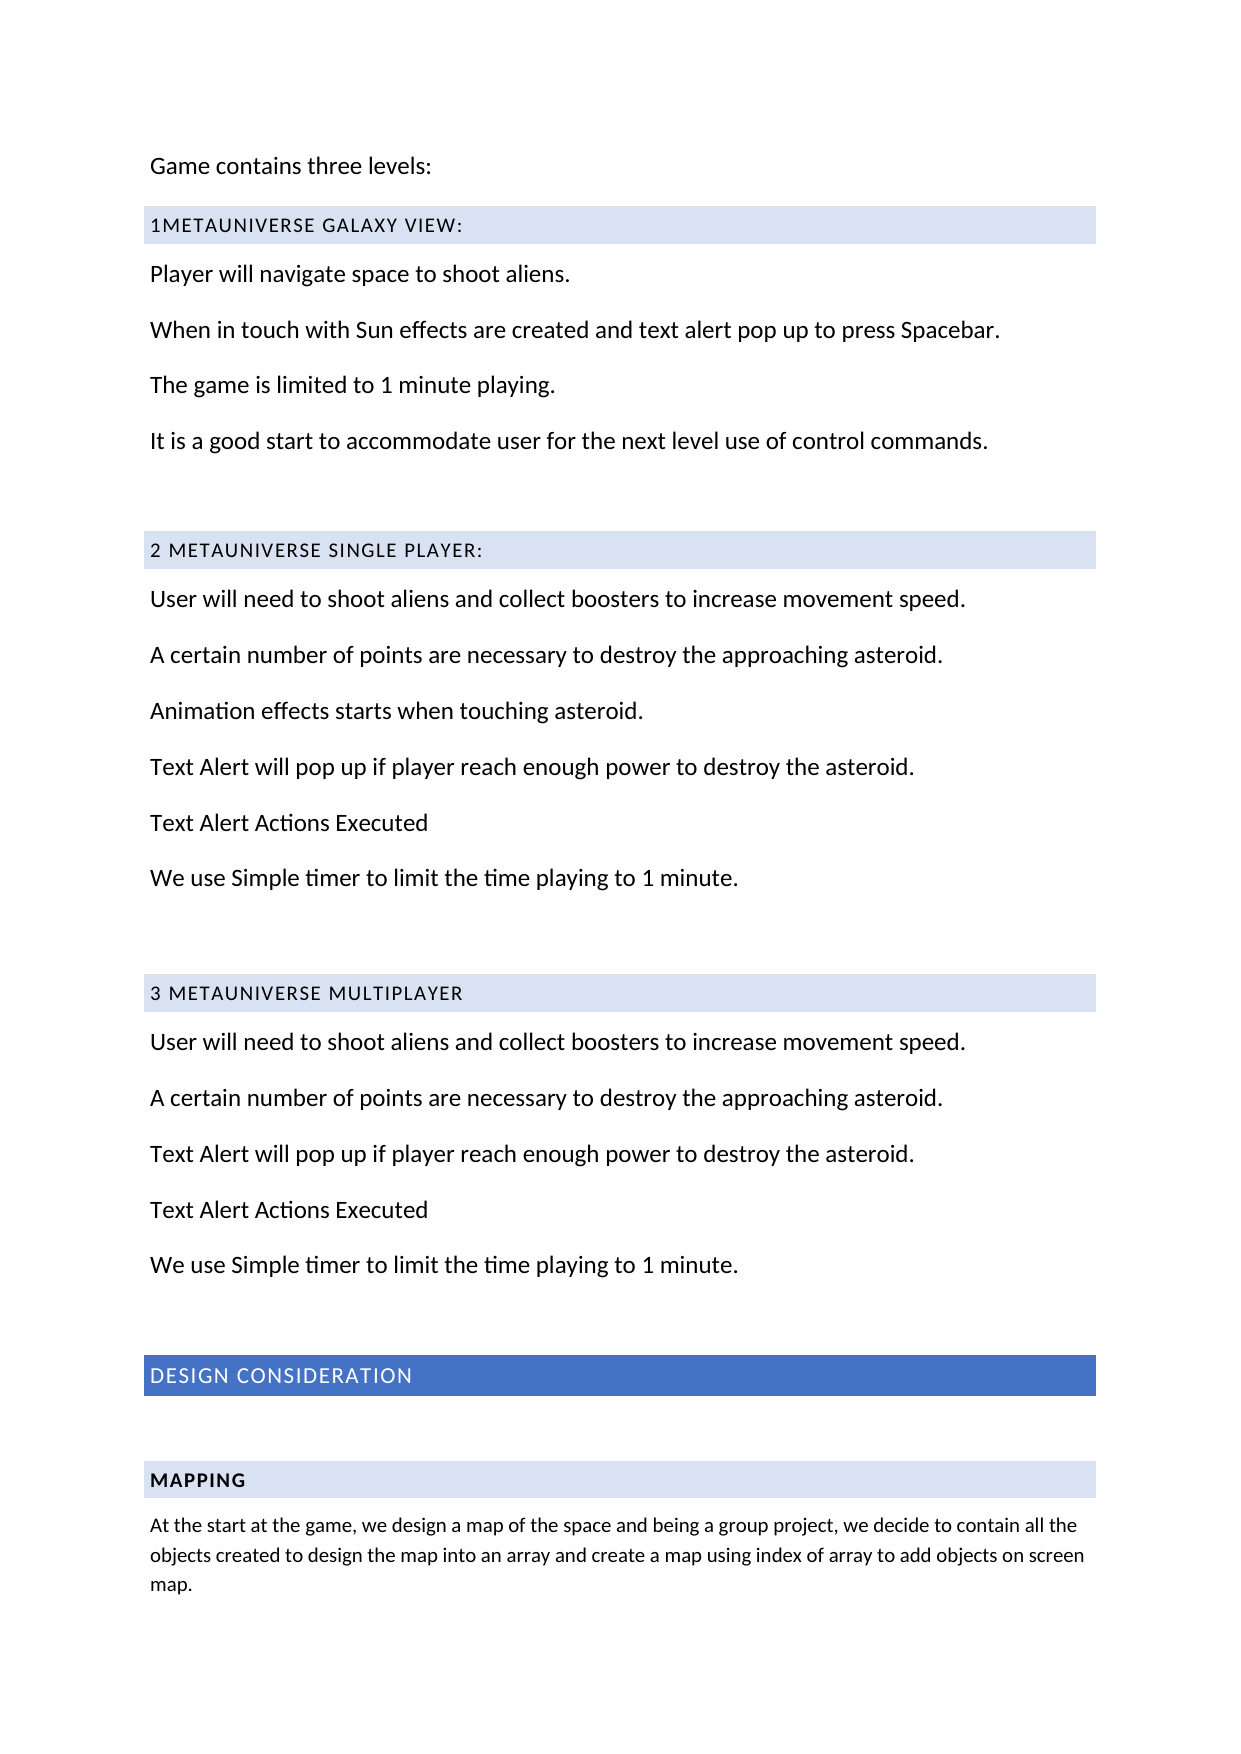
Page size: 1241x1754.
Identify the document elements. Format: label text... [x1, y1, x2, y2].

text Text Alert Actions Executed [150, 1194, 1090, 1224]
text Text Alert will pop up if player reach enough power to destroy the asteroid. [150, 1138, 1090, 1168]
text It is a good start to accommodate user for the next level use of control commands. [150, 425, 1090, 456]
text We use Simple timer to limit the time playing to 1 minute. [150, 862, 1090, 893]
text Text Alert will pop up if player reach enough power to destroy the asteroid. [150, 751, 1090, 781]
text When in touch with Sun effects are created and text alert pop up to press Spacebar. [150, 314, 1090, 344]
subtitle 2 METAUNIVERSE Single Player: [150, 538, 1090, 563]
text Player will navigate space to shoot aliens. [150, 258, 1090, 288]
subtitle 3 METAUNIVERSE Multiplayer [150, 980, 1090, 1006]
subtitle Mapping [150, 1467, 1090, 1492]
subtitle Design Consideration [150, 1362, 1090, 1390]
subtitle 1METAUNIVERSE GALAXY View: [150, 212, 1090, 237]
text Animation effects starts when touching asteroid. [150, 695, 1090, 726]
text At the start at the game, we design a map of the space and being a group project, we decide to contain all the objects created to design the map into an array and create a map using index of array to add objects on screen map. [150, 1513, 1090, 1596]
text A certain number of points are necessary to destroy the approaching asteroid. [150, 639, 1090, 670]
text User will need to shoot aliens and collect boosters to increase movement speed. [150, 1026, 1090, 1057]
text We use Simple timer to limit the time playing to 1 minute. [150, 1249, 1090, 1280]
text A certain number of points are necessary to destroy the approaching asteroid. [150, 1082, 1090, 1113]
text Text Alert Actions Executed [150, 807, 1090, 837]
text Game contains three levels: [150, 150, 1090, 181]
text The game is limited to 1 minute playing. [150, 369, 1090, 400]
text User will need to shoot aliens and collect boosters to increase movement speed. [150, 583, 1090, 614]
